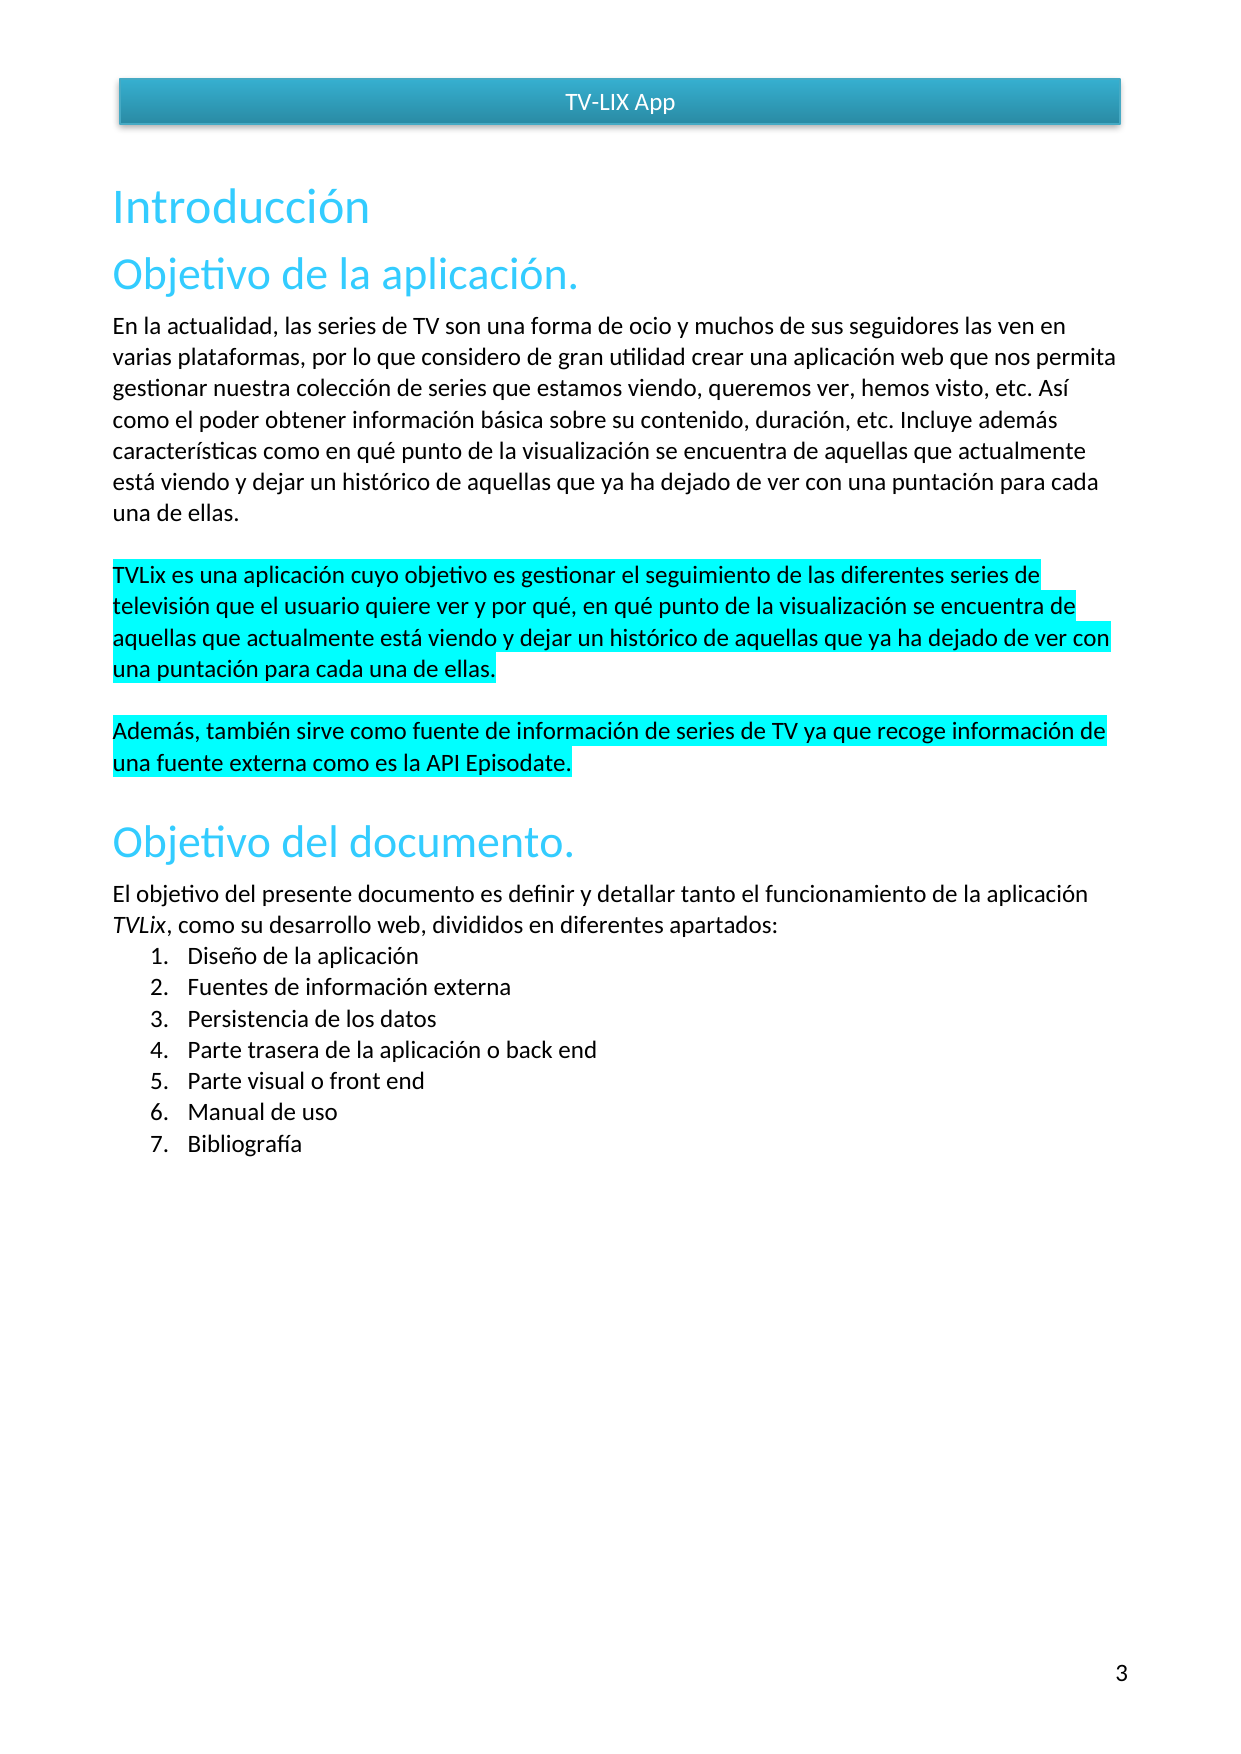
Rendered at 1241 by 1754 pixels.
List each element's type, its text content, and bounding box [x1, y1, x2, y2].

list Persistencia de los datos [150, 1002, 1128, 1033]
subtitle Objetivo de la aplicación. [112, 245, 1128, 301]
text TVLix es una aplicación cuyo objetivo es gestionar el seguimiento de las diferentes series de televisión que el usuario quiere ver y por qué, en qué punto de la visualización se encuentra de aquellas que actualmente está viendo y dejar un histórico de aquellas que ya ha dejado de ver con una puntación para cada una de ellas. [112, 558, 1128, 683]
subtitle Objetivo del documento. [112, 813, 1128, 869]
text En la actualidad, las series de TV son una forma de ocio y muchos de sus seguidores las ven en varias plataformas, por lo que considero de gran utilidad crear una aplicación web que nos permita gestionar nuestra colección de series que estamos viendo, queremos ver, hemos visto, etc. Así como el poder obtener información básica sobre su contenido, duración, etc. Incluye además características como en qué punto de la visualización se encuentra de aquellas que actualmente está viendo y dejar un histórico de aquellas que ya ha dejado de ver con una puntación para cada una de ellas. [112, 309, 1128, 528]
list Diseño de la aplicación [150, 939, 1128, 971]
list Bibliografía [150, 1127, 1128, 1158]
subtitle Introducción [112, 175, 1128, 236]
list Fuentes de información externa [150, 971, 1128, 1002]
text El objetivo del presente documento es definir y detallar tanto el funcionamiento de la aplicación TVLix, como su desarrollo web, divididos en diferentes apartados: [112, 877, 1128, 939]
list Parte visual o front end [150, 1064, 1128, 1096]
text Además, también sirve como fuente de información de series de TV ya que recoge información de una fuente externa como es la API Episodate. [572, 715, 1128, 777]
list Parte trasera de la aplicación o back end [150, 1033, 1128, 1064]
list Manual de uso [150, 1096, 1128, 1127]
